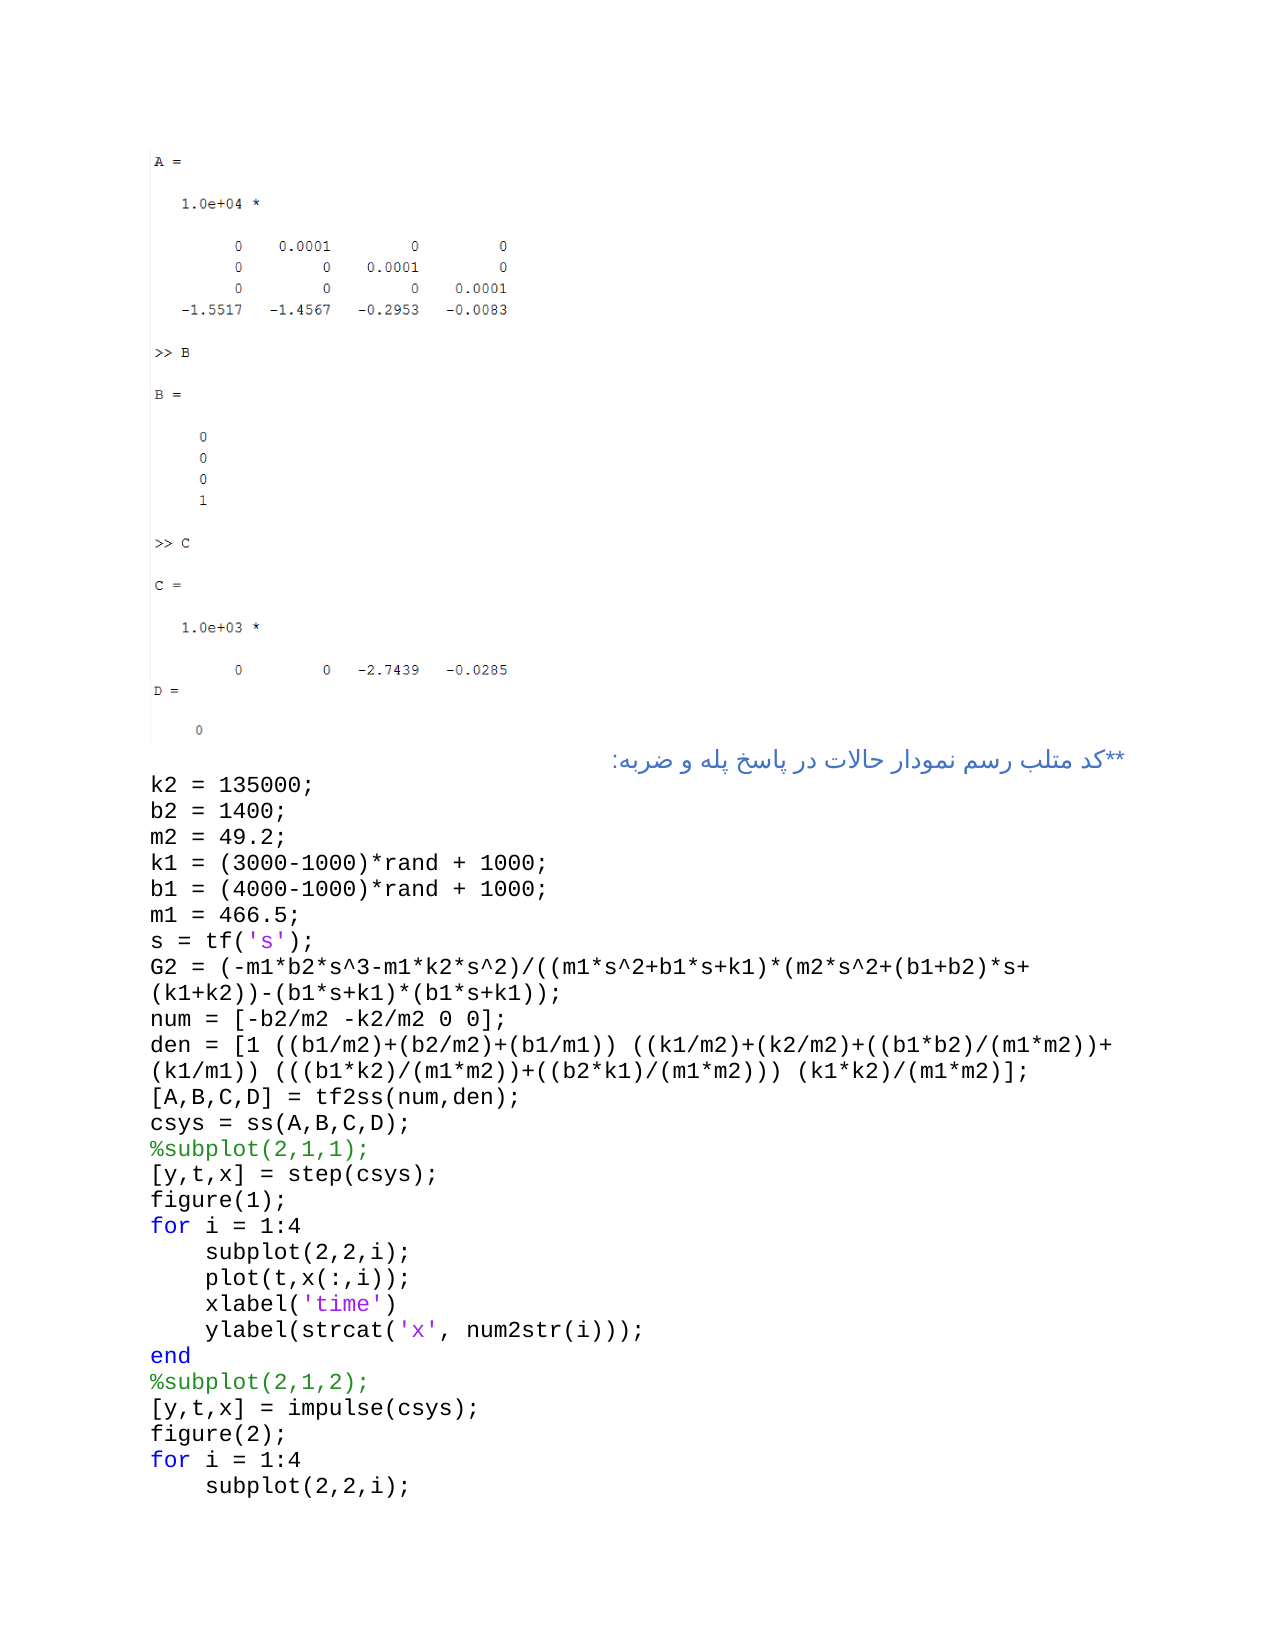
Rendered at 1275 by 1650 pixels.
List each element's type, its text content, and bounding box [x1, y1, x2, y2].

text s = tf('s'); [150, 929, 1125, 955]
text den = [1 ((b1/m2)+(b2/m2)+(b1/m1)) ((k1/m2)+(k2/m2)+((b1*b2)/(m1*m2))+(k1/m1)) (((b1*k2)/(m1*m2))+((b2*k1)/(m1*m2))) (k1*k2)/(m1*m2)]; [150, 1033, 1125, 1085]
text plot(t,x(:,i)); [150, 1267, 1125, 1292]
text xlabel('time') [150, 1292, 1125, 1318]
text figure(2); [150, 1422, 1125, 1448]
picture [150, 150, 641, 746]
text m1 = 466.5; [150, 903, 1125, 929]
text **کد متلب رسم نمودار حالات در پاسخ پله و ضربه: [150, 745, 1125, 774]
text [y,t,x] = step(csys); [150, 1163, 1125, 1189]
text ylabel(strcat('x', num2str(i))); [150, 1318, 1125, 1344]
text m2 = 49.2; [150, 826, 1125, 852]
text subplot(2,2,i); [150, 1241, 1125, 1267]
text figure(1); [150, 1189, 1125, 1215]
text G2 = (-m1*b2*s^3-m1*k2*s^2)/((m1*s^2+b1*s+k1)*(m2*s^2+(b1+b2)*s+(k1+k2))-(b1*s+k1)*(b1*s+k1)); [150, 955, 1125, 1007]
text csys = ss(A,B,C,D); [150, 1111, 1125, 1137]
text for i = 1:4 [150, 1215, 1125, 1241]
text k1 = (3000-1000)*rand + 1000; [150, 852, 1125, 877]
text [y,t,x] = impulse(csys); [150, 1396, 1125, 1422]
text for i = 1:4 [150, 1448, 1125, 1474]
text subplot(2,2,i); [150, 1474, 1125, 1500]
text %subplot(2,1,1); [150, 1137, 1125, 1163]
text b2 = 1400; [150, 800, 1125, 826]
text %subplot(2,1,2); [150, 1370, 1125, 1396]
text [A,B,C,D] = tf2ss(num,den); [150, 1085, 1125, 1111]
text end [150, 1344, 1125, 1370]
text b1 = (4000-1000)*rand + 1000; [150, 877, 1125, 903]
text num = [-b2/m2 -k2/m2 0 0]; [150, 1007, 1125, 1033]
text k2 = 135000; [150, 774, 1125, 800]
